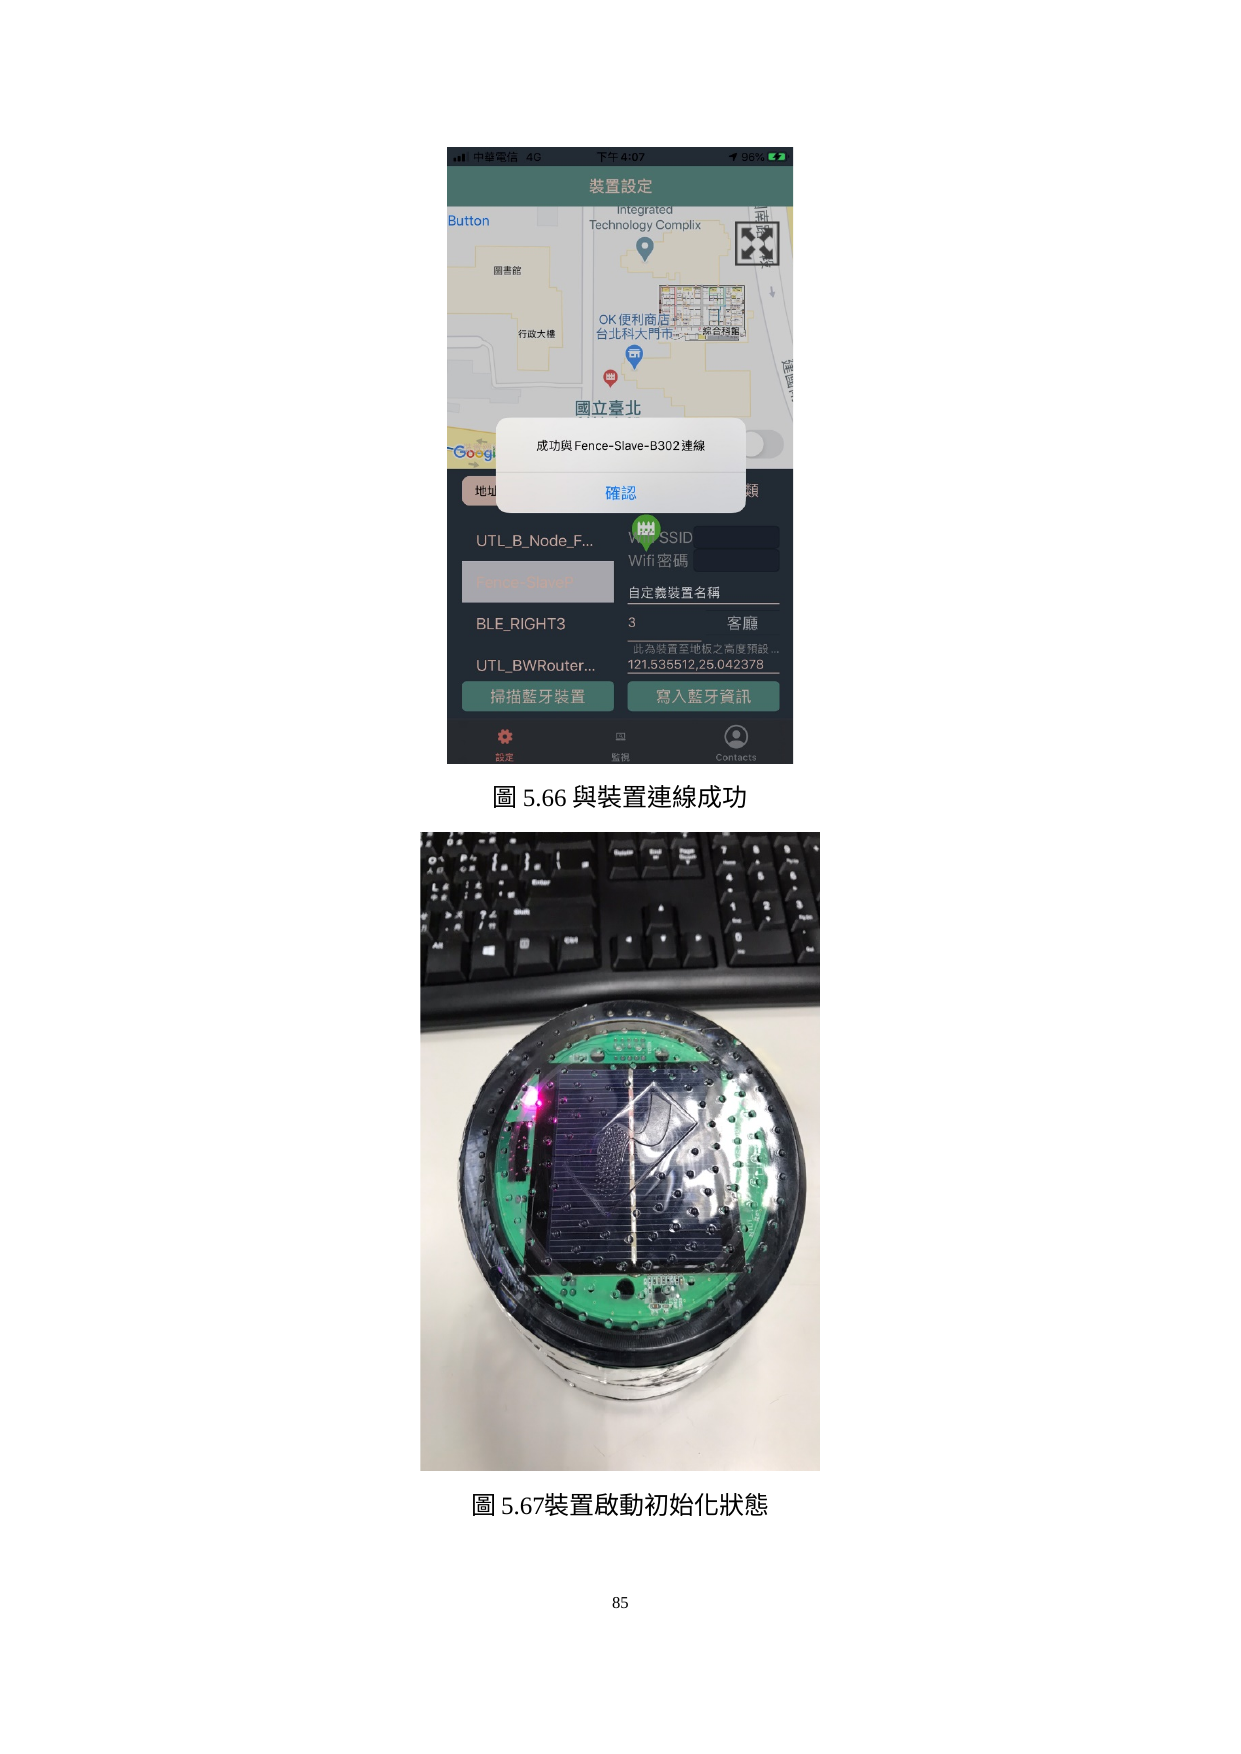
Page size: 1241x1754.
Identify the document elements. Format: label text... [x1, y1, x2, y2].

picture [447, 147, 794, 764]
picture [420, 832, 820, 1471]
